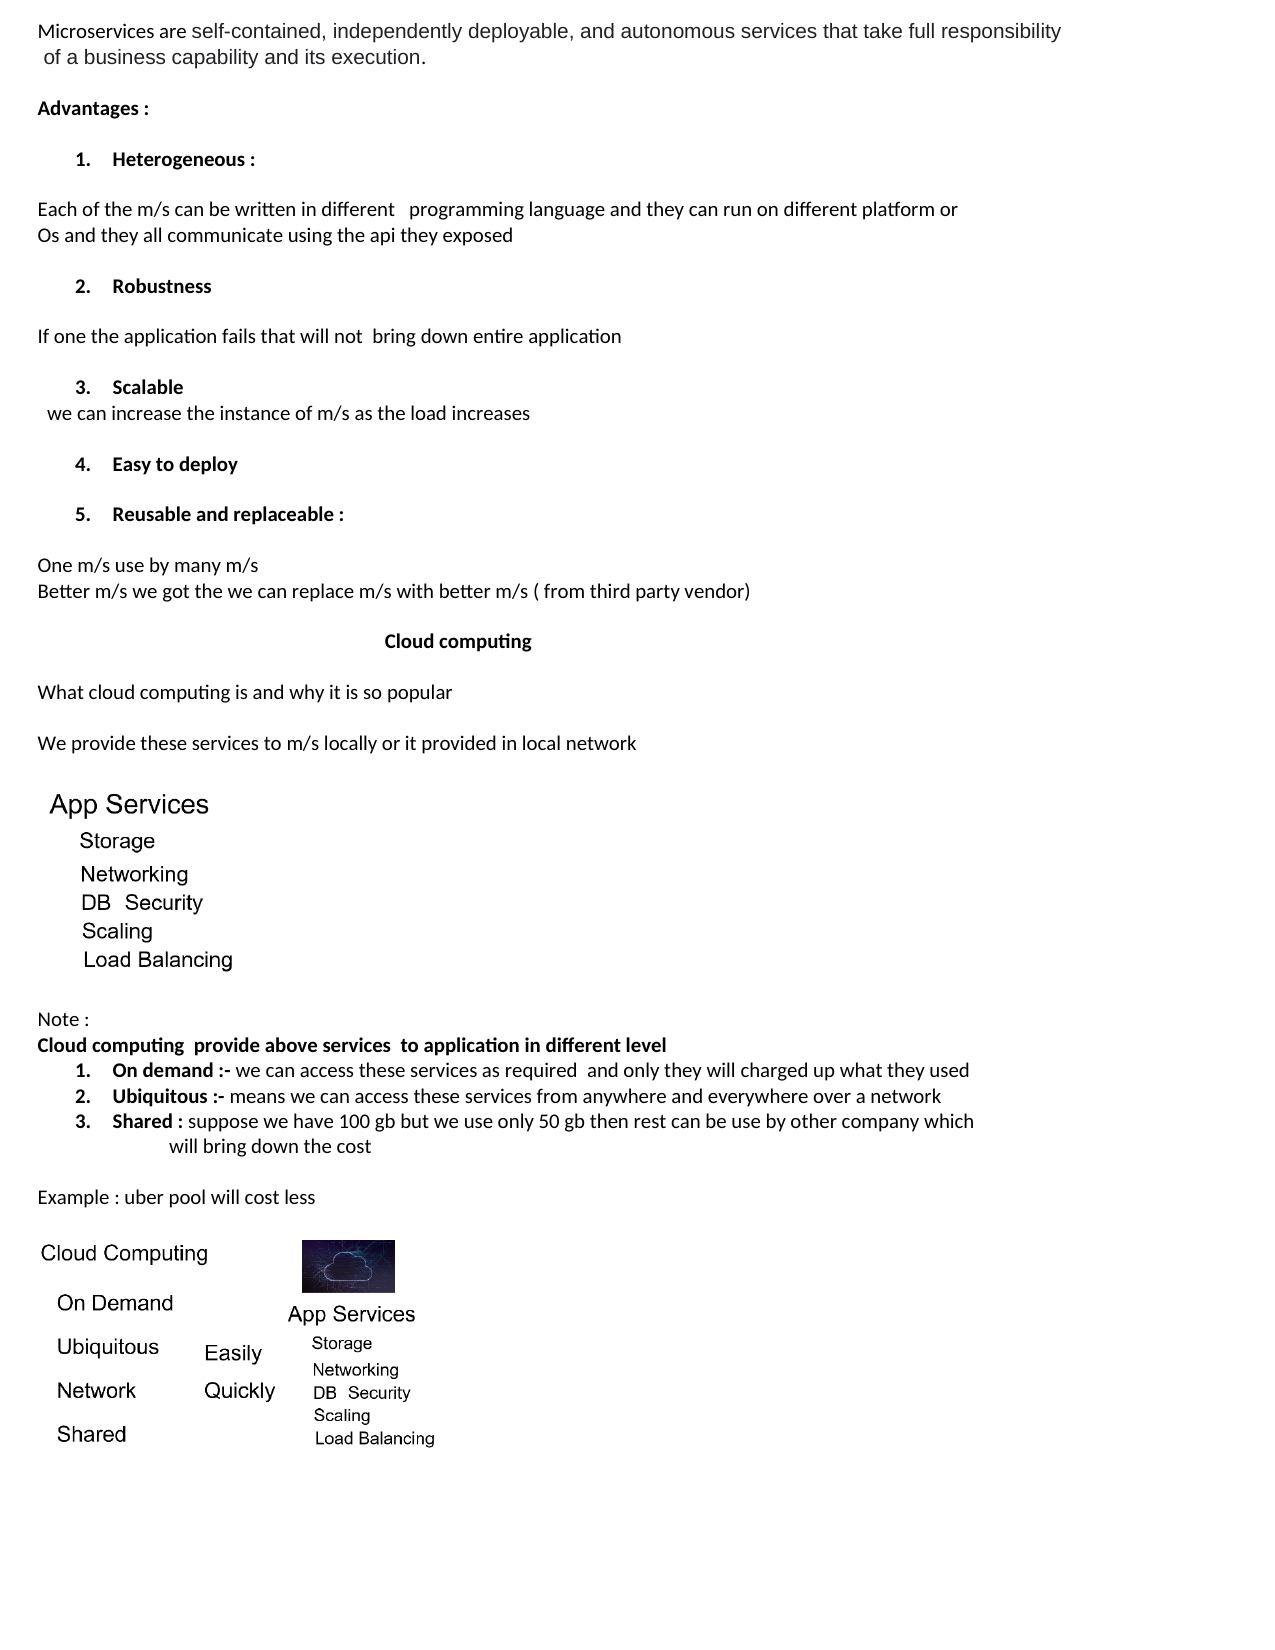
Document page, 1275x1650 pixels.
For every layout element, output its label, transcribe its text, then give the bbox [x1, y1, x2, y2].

text will bring down the cost [37, 1134, 1256, 1159]
text Advantages : [37, 95, 1256, 120]
list Scalable [75, 374, 1256, 400]
list Ubiquitous :- means we can access these services from anywhere and everywhere over a network [75, 1083, 1256, 1108]
list Heterogeneous : [75, 146, 1256, 171]
text Note : [37, 1007, 1256, 1032]
text Cloud computing provide above services to application in different level [37, 1032, 1256, 1057]
text Microservices are self-contained, independently deployable, and autonomous services that take full responsibility [37, 19, 1256, 44]
text Os and they all communicate using the api they exposed [37, 222, 1256, 247]
list On demand :- we can access these services as required and only they will charged up what they used [75, 1057, 1256, 1083]
text What cloud computing is and why it is so popular [37, 679, 1256, 705]
list Easy to deploy [75, 451, 1256, 476]
text Cloud computing [37, 629, 1256, 654]
picture [37, 781, 244, 982]
text If one the application fails that will not bring down entire application [37, 324, 1256, 349]
text One m/s use by many m/s [37, 552, 1256, 578]
list Robustness [75, 273, 1256, 298]
list Shared : suppose we have 100 gb but we use only 50 gb then rest can be use by other company which [75, 1108, 1256, 1134]
text of a business capability and its execution. [37, 44, 1256, 69]
text Example : uber pool will cost less [37, 1184, 1256, 1210]
list Reusable and replaceable : [75, 502, 1256, 527]
text Each of the m/s can be written in different programming language and they can run on different platform or [37, 197, 1256, 222]
text Better m/s we got the we can replace m/s with better m/s ( from third party vendor) [37, 578, 1256, 603]
picture [37, 1235, 445, 1462]
text we can increase the instance of m/s as the load increases [37, 400, 1256, 425]
text We provide these services to m/s locally or it provided in local network [37, 730, 1256, 756]
